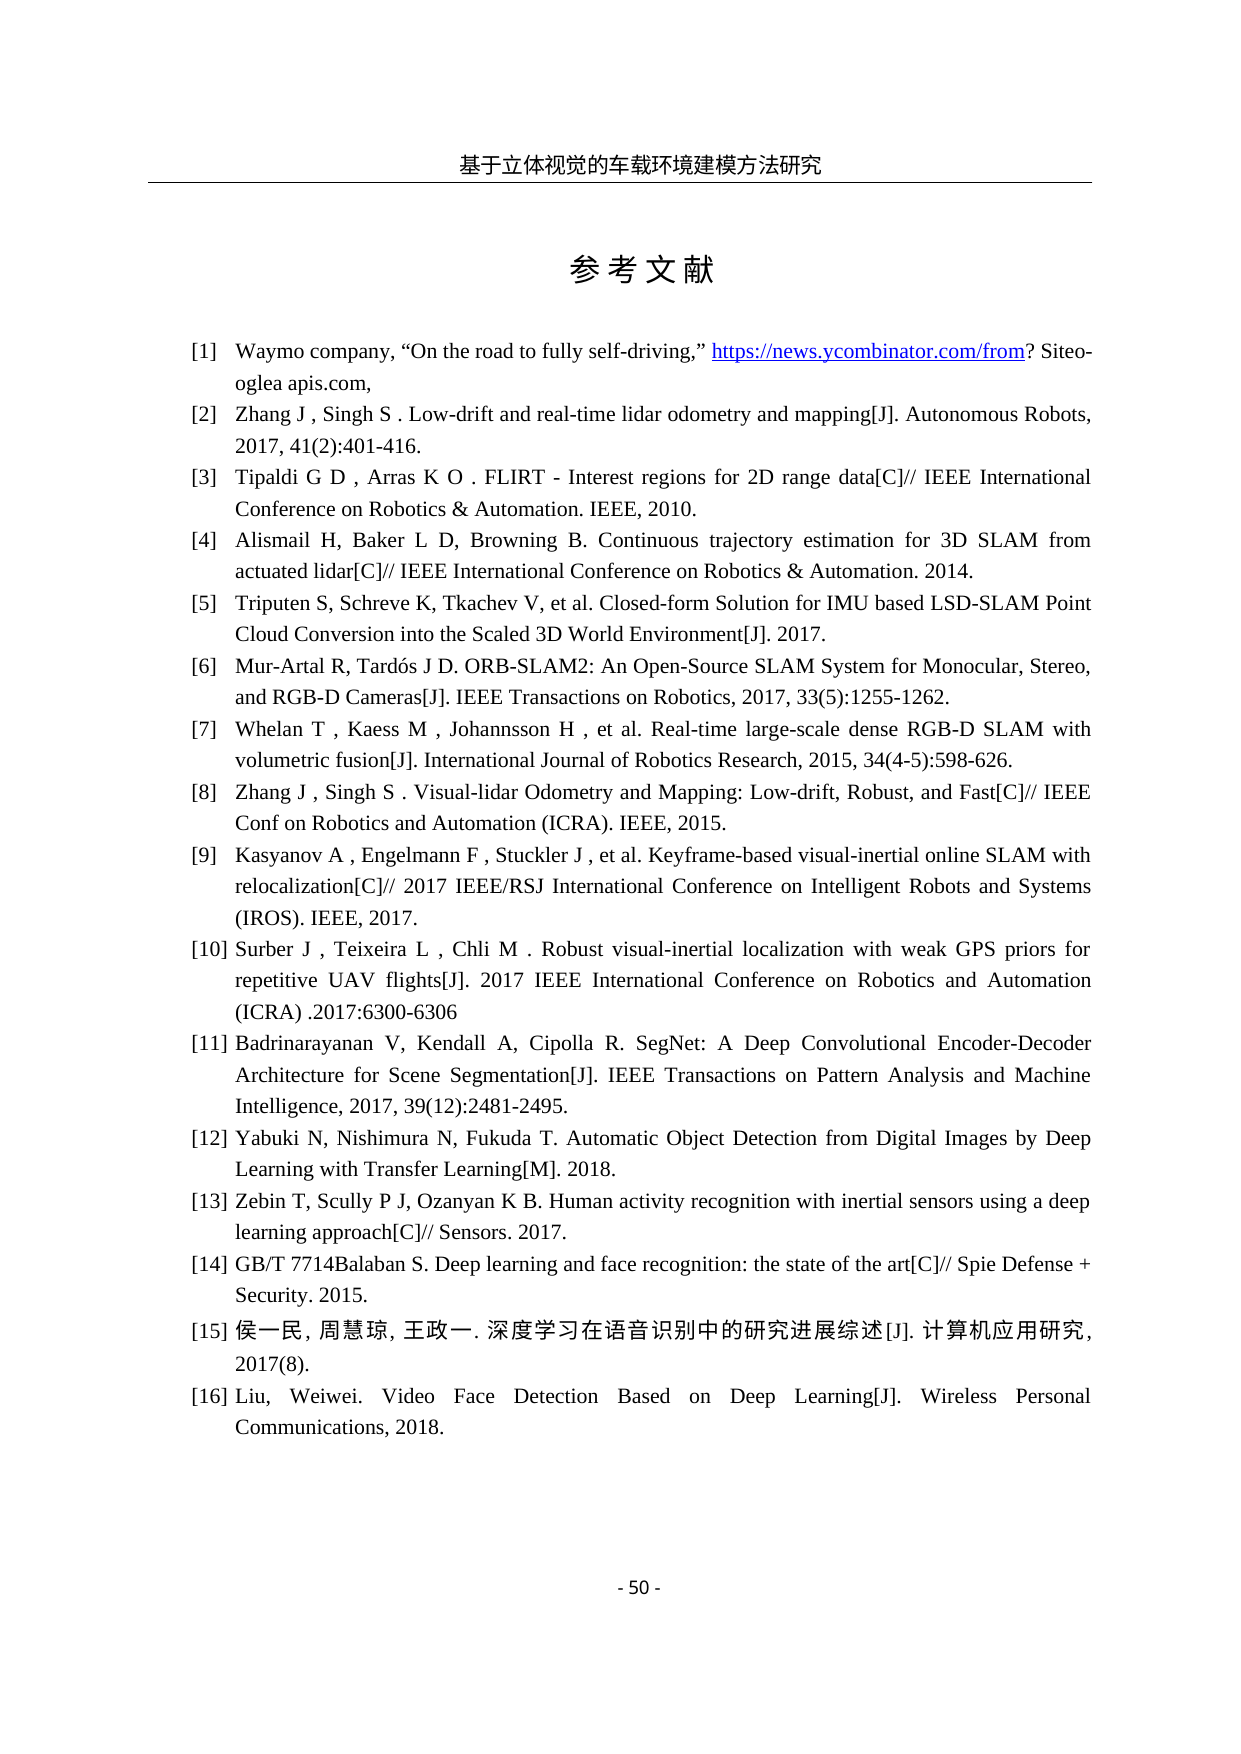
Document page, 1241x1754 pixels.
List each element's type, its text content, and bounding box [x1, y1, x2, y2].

list Zebin T, Scully P J, Ozanyan K B. Human activity recognition with inertial sensors using a deep learning approach[C]// Sensors. 2017. [191, 1188, 1092, 1244]
list Alismail H, Baker L D, Browning B. Continuous trajectory estimation for 3D SLAM from actuated lidar[C]// IEEE International Conference on Robotics & Automation. 2014. [191, 527, 1092, 584]
list Zhang J , Singh S . Visual-lidar Odometry and Mapping: Low-drift, Robust, and Fast[C]// IEEE Conf on Robotics and Automation (ICRA). IEEE, 2015. [191, 779, 1092, 835]
list Zhang J , Singh S . Low-drift and real-time lidar odometry and mapping[J]. Autonomous Robots, 2017, 41(2):401-416. [191, 401, 1092, 458]
list GB/T 7714Balaban S. Deep learning and face recognition: the state of the art[C]// Spie Defense + Security. 2015. [191, 1251, 1092, 1307]
list Triputen S, Schreve K, Tkachev V, et al. Closed-form Solution for IMU based LSD-SLAM Point Cloud Conversion into the Scaled 3D World Environment[J]. 2017. [191, 590, 1092, 647]
list 侯一民, 周慧琼, 王政一. 深度学习在语音识别中的研究进展综述[J]. 计算机应用研究, 2017(8). [191, 1313, 1092, 1377]
list Badrinarayanan V, Kendall A, Cipolla R. SegNet: A Deep Convolutional Encoder-Decoder Architecture for Scene Segmentation[J]. IEEE Transactions on Pattern Analysis and Machine Intelligence, 2017, 39(12):2481-2495. [191, 1030, 1092, 1118]
text 参 考 文 献 [191, 246, 1092, 291]
list Surber J , Teixeira L , Chli M . Robust visual-inertial localization with weak GPS priors for repetitive UAV flights[J]. 2017 IEEE International Conference on Robotics and Automation (ICRA) .2017:6300-6306 [191, 936, 1092, 1024]
list Mur-Artal R, Tardós J D. ORB-SLAM2: An Open-Source SLAM System for Monocular, Stereo, and RGB-D Cameras[J]. IEEE Transactions on Robotics, 2017, 33(5):1255-1262. [191, 653, 1092, 709]
list Kasyanov A , Engelmann F , Stuckler J , et al. Keyframe-based visual-inertial online SLAM with relocalization[C]// 2017 IEEE/RSJ International Conference on Intelligent Robots and Systems (IROS). IEEE, 2017. [191, 842, 1092, 930]
list Waymo company, “On the road to fully self-driving,” https://news.ycombinator.com/from? Siteo- oglea apis.com, [191, 338, 1092, 395]
list Whelan T , Kaess M , Johannsson H , et al. Real-time large-scale dense RGB-D SLAM with volumetric fusion[J]. International Journal of Robotics Research, 2015, 34(4-5):598-626. [191, 716, 1092, 772]
list Tipaldi G D , Arras K O . FLIRT - Interest regions for 2D range data[C]// IEEE International Conference on Robotics & Automation. IEEE, 2010. [191, 464, 1092, 521]
list Yabuki N, Nishimura N, Fukuda T. Automatic Object Detection from Digital Images by Deep Learning with Transfer Learning[M]. 2018. [191, 1125, 1092, 1181]
list Liu, Weiwei. Video Face Detection Based on Deep Learning[J]. Wireless Personal Communications, 2018. [191, 1383, 1092, 1439]
